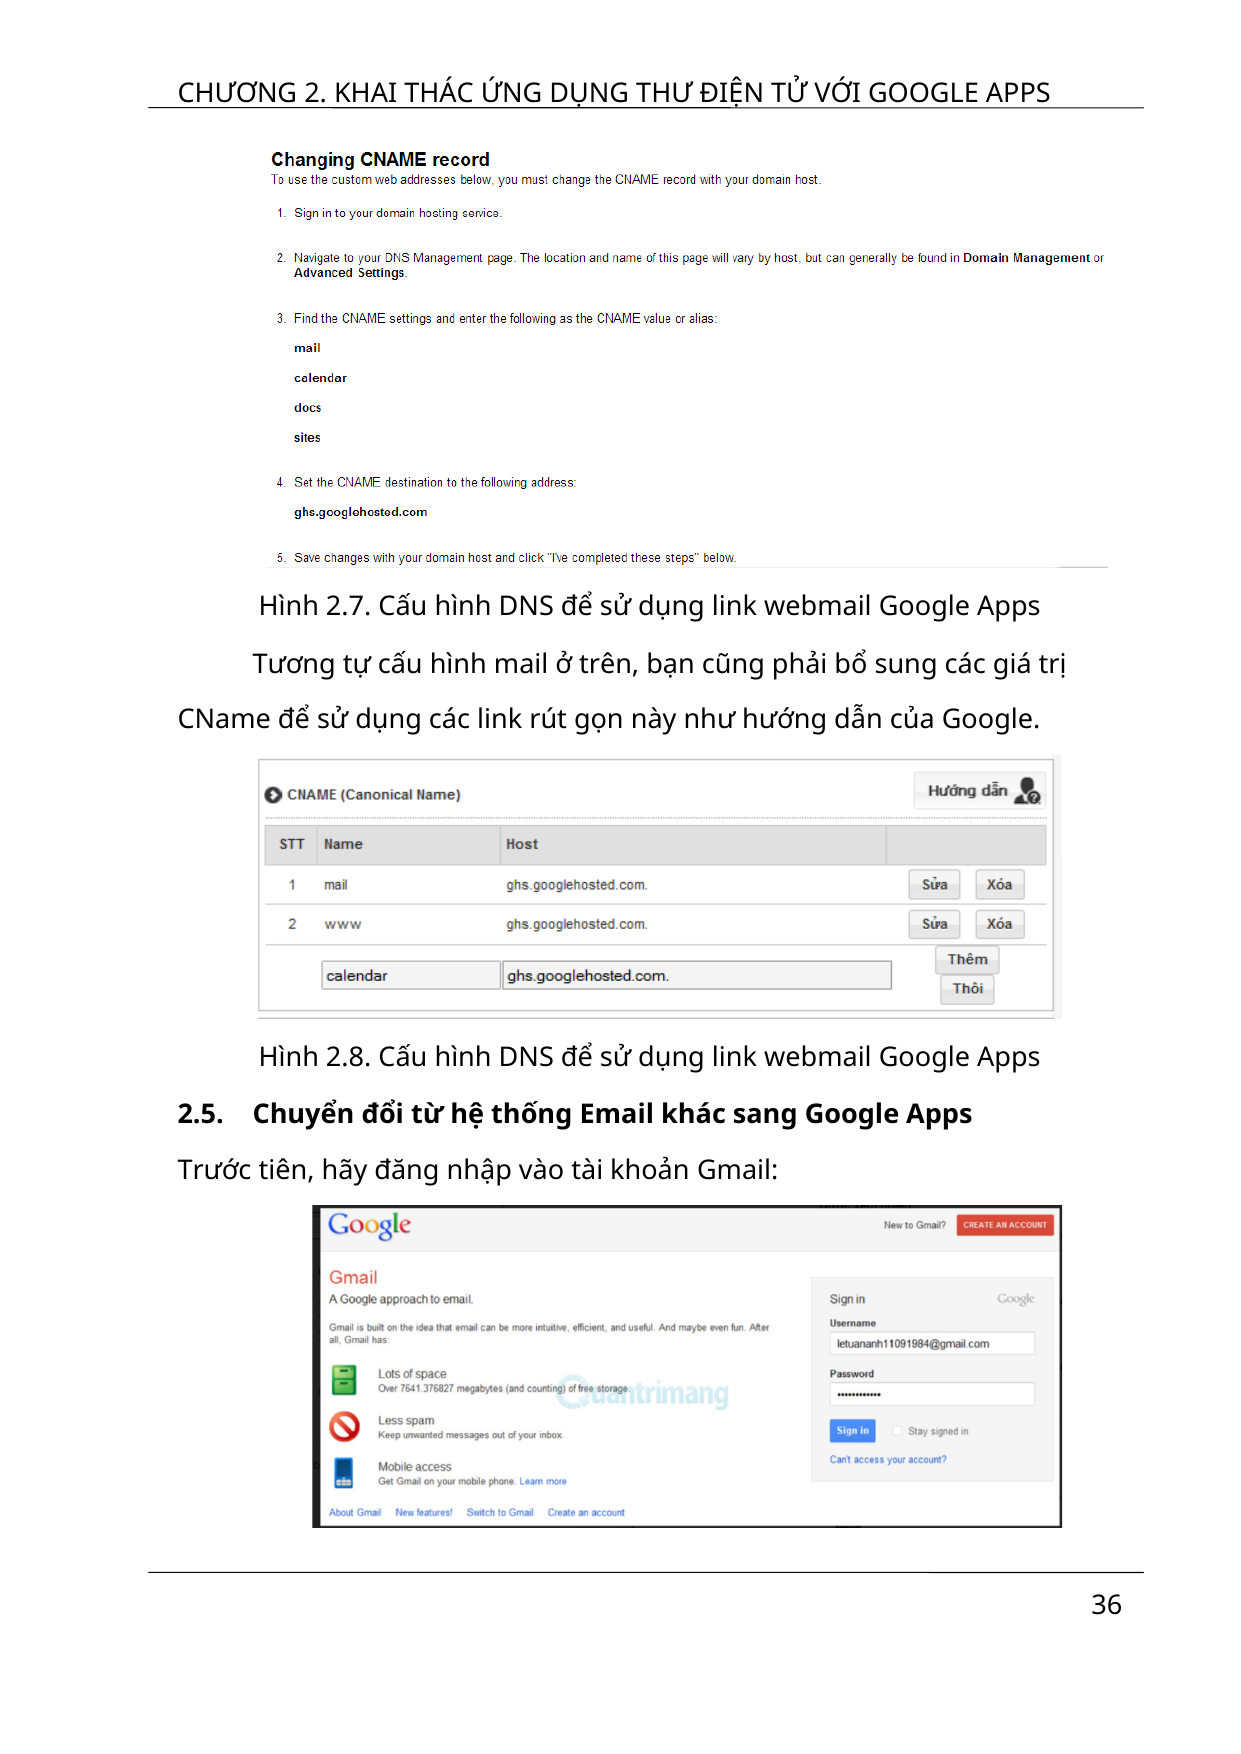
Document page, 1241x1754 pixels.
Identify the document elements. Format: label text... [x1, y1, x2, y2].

text Trước tiên, hãy đăng nhập vào tài khoản Gmail: [177, 1150, 1122, 1187]
text Hình 2.8. Cấu hình DNS để sử dụng link webmail Google Apps [177, 1037, 1122, 1074]
picture [266, 147, 1108, 568]
picture [252, 754, 1063, 1019]
subtitle Chuyển đổi từ hệ thống Email khác sang Google Apps [177, 1095, 1122, 1132]
picture [312, 1205, 1063, 1528]
text Hình 2.7. Cấu hình DNS để sử dụng link webmail Google Apps [177, 586, 1122, 623]
text Tương tự cấu hình mail ở trên, bạn cũng phải bổ sung các giá trị CName để sử dụng các link rút gọn này như hướng dẫn của Google. [177, 644, 1122, 736]
